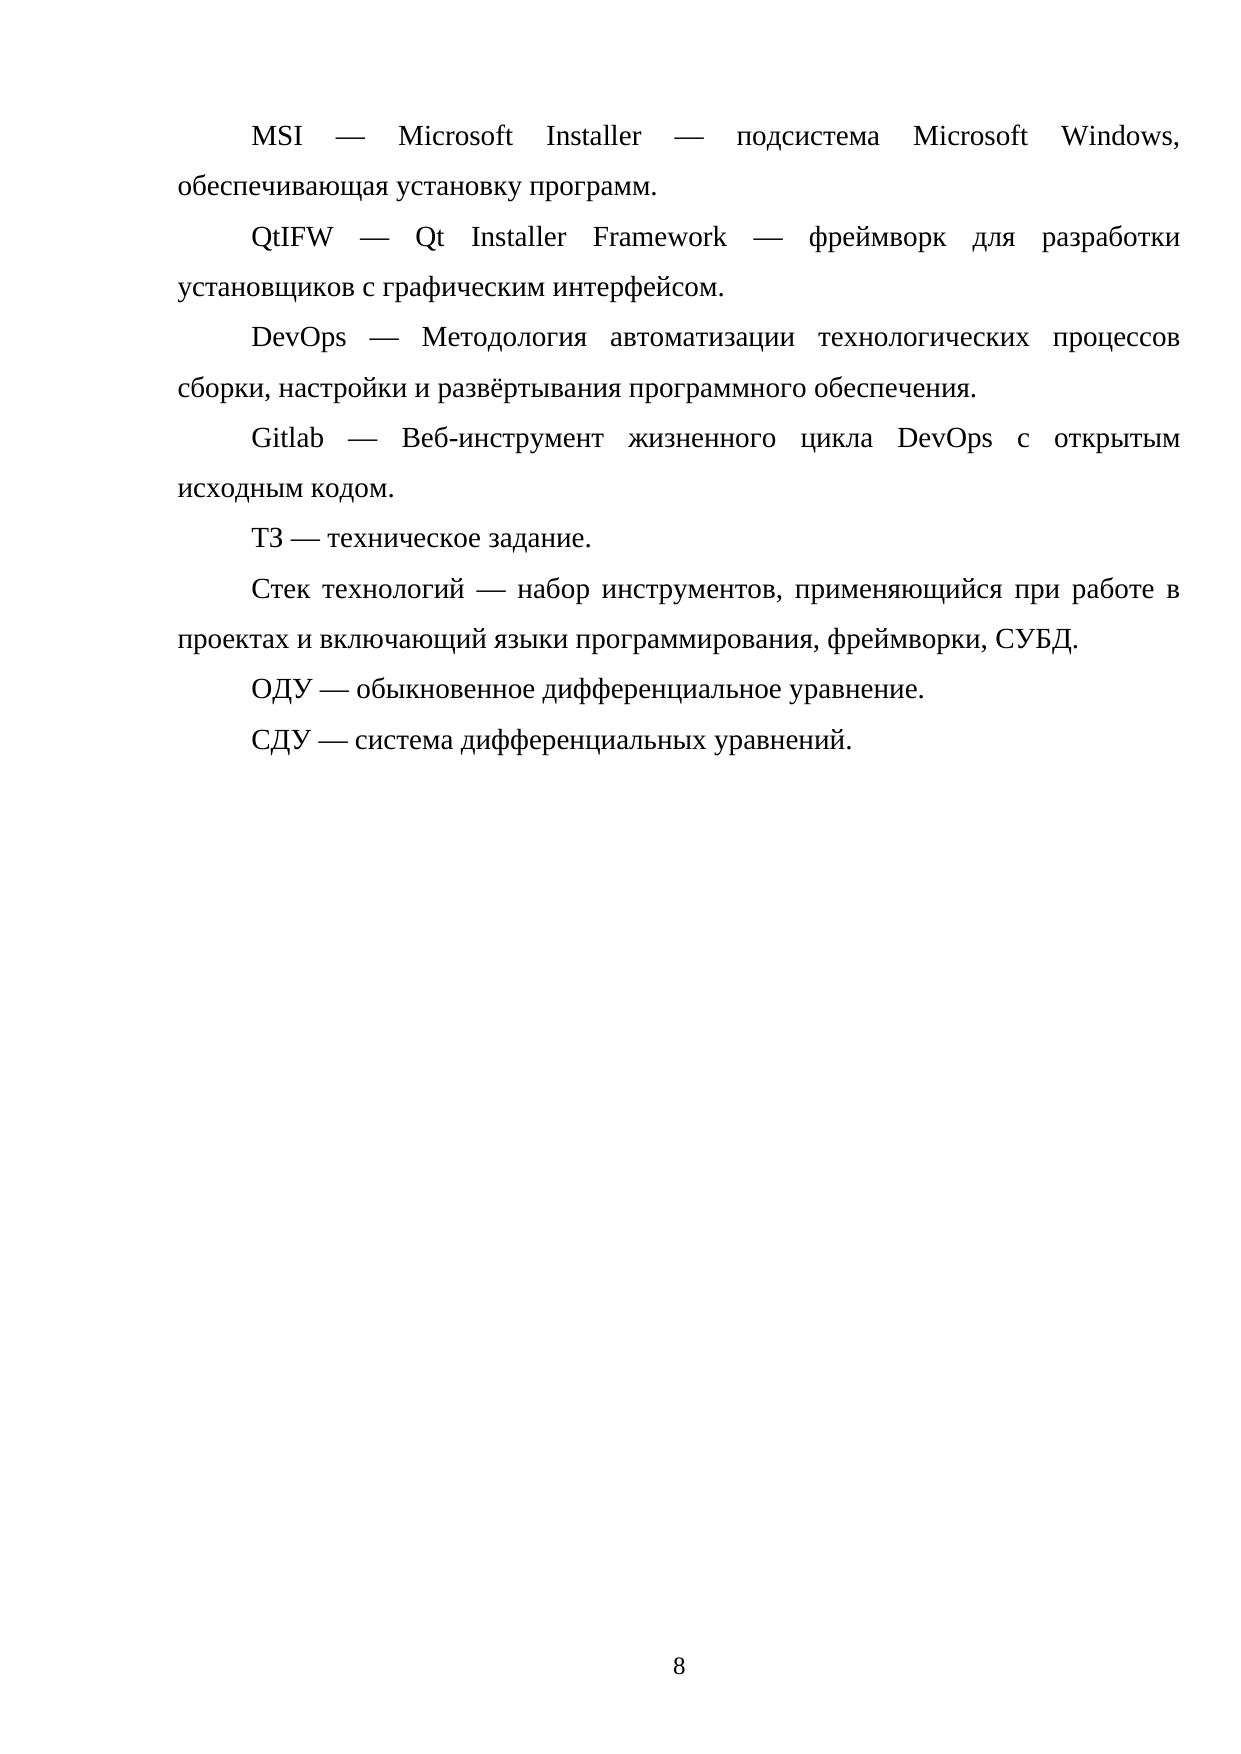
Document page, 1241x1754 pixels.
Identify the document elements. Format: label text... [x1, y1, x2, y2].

text СДУ — система дифференциальных уравнений. [177, 722, 1181, 755]
text Стек технологий — набор инструментов, применяющийся при работе в проектах и включающий языки программирования, фреймворки, СУБД. [177, 571, 1181, 655]
text QtIFW — Qt Installer Framework — фреймворк для разработки установщиков с графическим интерфейсом. [177, 219, 1181, 303]
text DevOps — Методология автоматизации технологических процессов сборки, настройки и развёртывания программного обеспечения. [177, 319, 1181, 403]
text ТЗ — техническое задание. [177, 521, 1181, 554]
text Gitlab — Веб-инструмент жизненного цикла DevOps с открытым исходным кодом. [177, 420, 1181, 504]
text ОДУ — обыкновенное дифференциальное уравнение. [177, 672, 1181, 705]
text MSI — Microsoft Installer — подсистема Microsoft Windows, обеспечивающая установку программ. [177, 118, 1181, 202]
